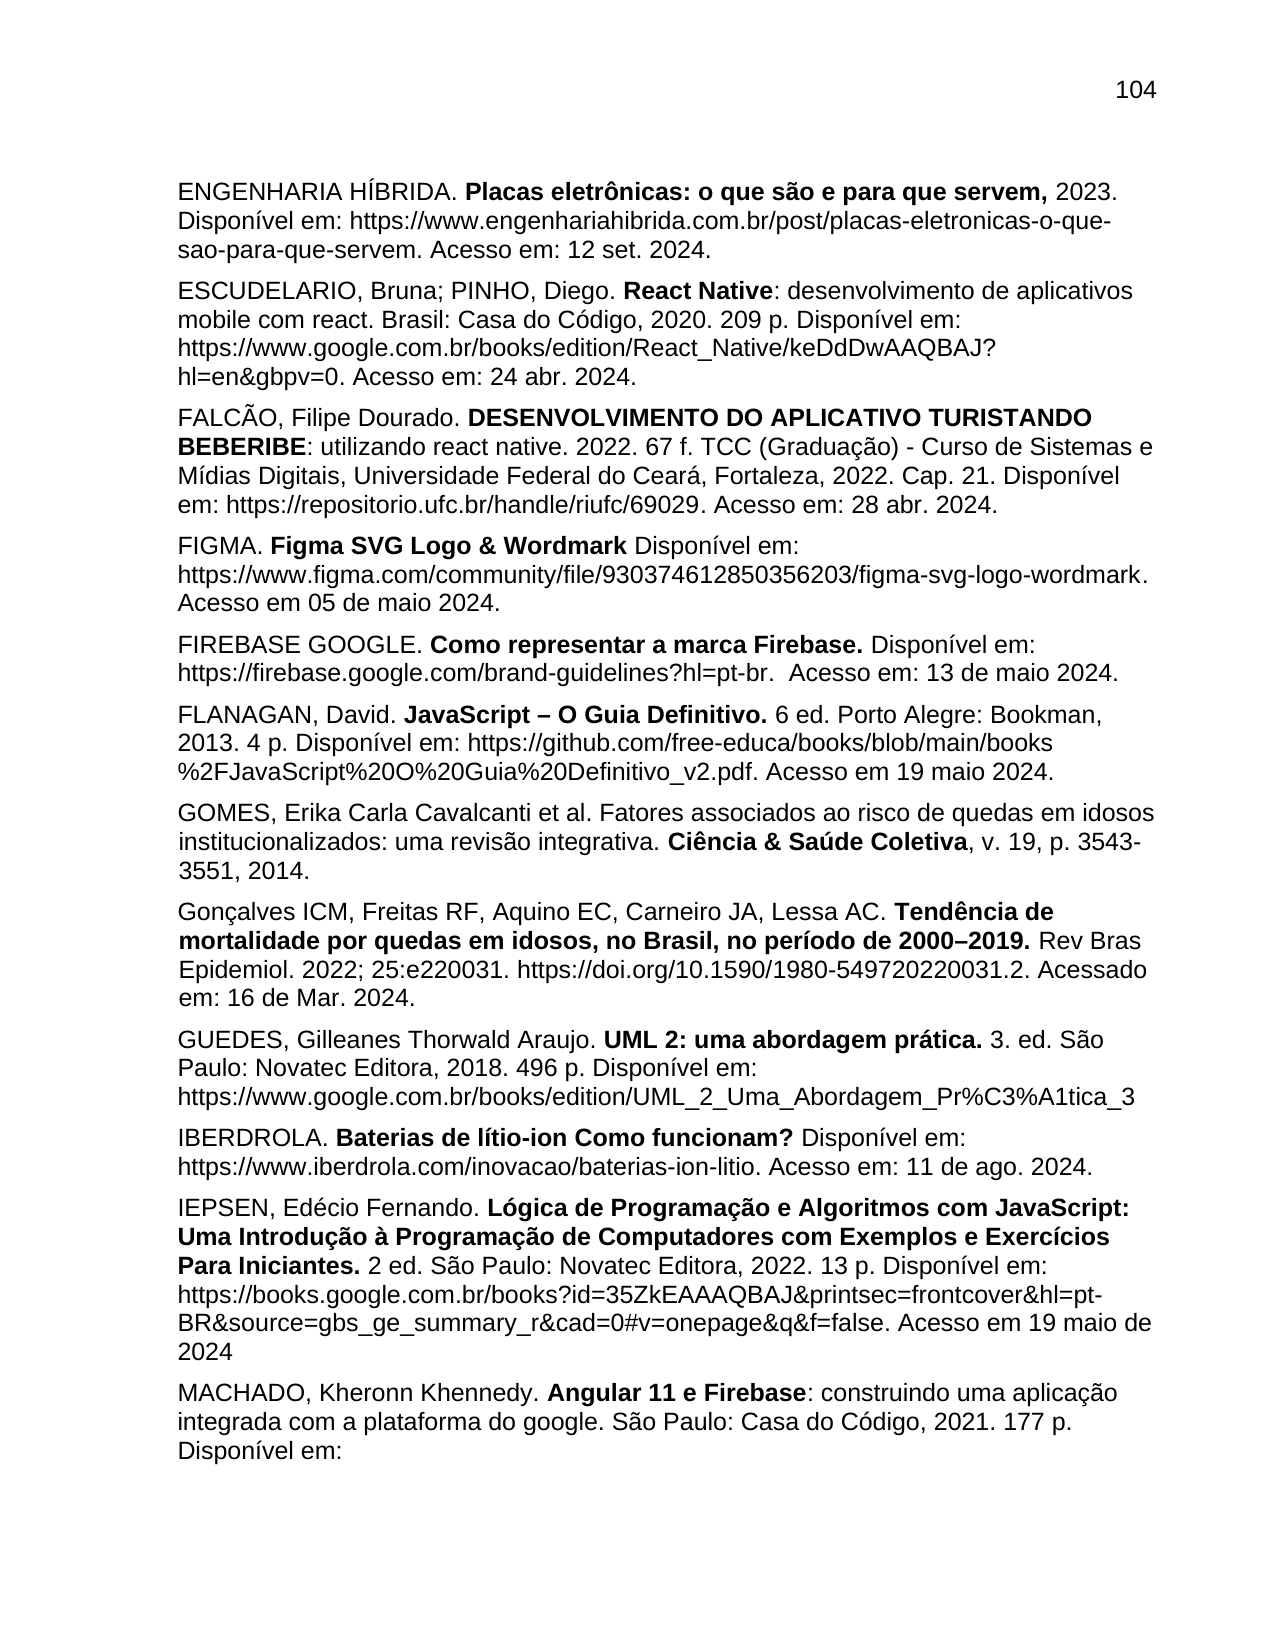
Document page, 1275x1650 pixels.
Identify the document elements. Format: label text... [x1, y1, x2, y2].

text IEPSEN, Edécio Fernando. Lógica de Programação e Algoritmos com JavaScript: Uma Introdução à Programação de Computadores com Exemplos e Exercícios Para Iniciantes. 2 ed. São Paulo: Novatec Editora, 2022. 13 p. Disponível em: https://books.google.com.br/books?id=35ZkEAAAQBAJ&printsec=frontcover&hl=pt-BR&source=gbs_ge_summary_r&cad=0#v=onepage&q&f=false. Acesso em 19 maio de 2024 [177, 1193, 1157, 1366]
text ESCUDELARIO, Bruna; PINHO, Diego. React Native: desenvolvimento de aplicativos mobile com react. Brasil: Casa do Código, 2020. 209 p. Disponível em: https://www.google.com.br/books/edition/React_Native/keDdDwAAQBAJ?hl=en&gbpv=0. Acesso em: 24 abr. 2024. [177, 276, 1157, 391]
text FIREBASE GOOGLE. Como representar a marca Firebase. Disponível em: https://firebase.google.com/brand-guidelines?hl=pt-br. Acesso em: 13 de maio 2024. [177, 630, 1157, 687]
text IBERDROLA. Baterias de lítio-ion Como funcionam? Disponível em: https://www.iberdrola.com/inovacao/baterias-ion-litio. Acesso em: 11 de ago. 2024. [177, 1123, 1157, 1181]
text FALCÃO, Filipe Dourado. DESENVOLVIMENTO DO APLICATIVO TURISTANDO BEBERIBE: utilizando react native. 2022. 67 f. TCC (Graduação) - Curso de Sistemas e Mídias Digitais, Universidade Federal do Ceará, Fortaleza, 2022. Cap. 21. Disponível em: https://repositorio.ufc.br/handle/riufc/69029. Acesso em: 28 abr. 2024. [177, 403, 1157, 518]
text FLANAGAN, David. JavaScript – O Guia Definitivo. 6 ed. Porto Alegre: Bookman, 2013. 4 p. Disponível em: https://github.com/free-educa/books/blob/main/books%2FJavaScript%20O%20Guia%20Definitivo_v2.pdf. Acesso em 19 maio 2024. [177, 700, 1157, 786]
text ENGENHARIA HÍBRIDA. Placas eletrônicas: o que são e para que servem, 2023. Disponível em: https://www.engenhariahibrida.com.br/post/placas-eletronicas-o-que-sao-para-que-servem. Acesso em: 12 set. 2024. [177, 177, 1157, 263]
text GUEDES, Gilleanes Thorwald Araujo. UML 2: uma abordagem prática. 3. ed. São Paulo: Novatec Editora, 2018. 496 p. Disponível em: https://www.google.com.br/books/edition/UML_2_Uma_Abordagem_Pr%C3%A1tica_3 [177, 1025, 1157, 1111]
text GOMES, Erika Carla Cavalcanti et al. Fatores associados ao risco de quedas em idosos institucionalizados: uma revisão integrativa. Ciência & Saúde Coletiva, v. 19, p. 3543-3551, 2014. [177, 798, 1157, 885]
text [177, 1378, 1157, 1465]
text FIGMA. Figma SVG Logo & Wordmark Disponível em: https://www.figma.com/community/file/930374612850356203/figma-svg-logo-wordmark. Acesso em 05 de maio 2024. [177, 531, 1157, 617]
text Gonçalves ICM, Freitas RF, Aquino EC, Carneiro JA, Lessa AC. Tendência de mortalidade por quedas em idosos, no Brasil, no período de 2000–2019. Rev Bras Epidemiol. 2022; 25:e220031. https://doi.org/10.1590/1980-549720220031.2. Acessado em: 16 de Mar. 2024. [177, 897, 1157, 1012]
